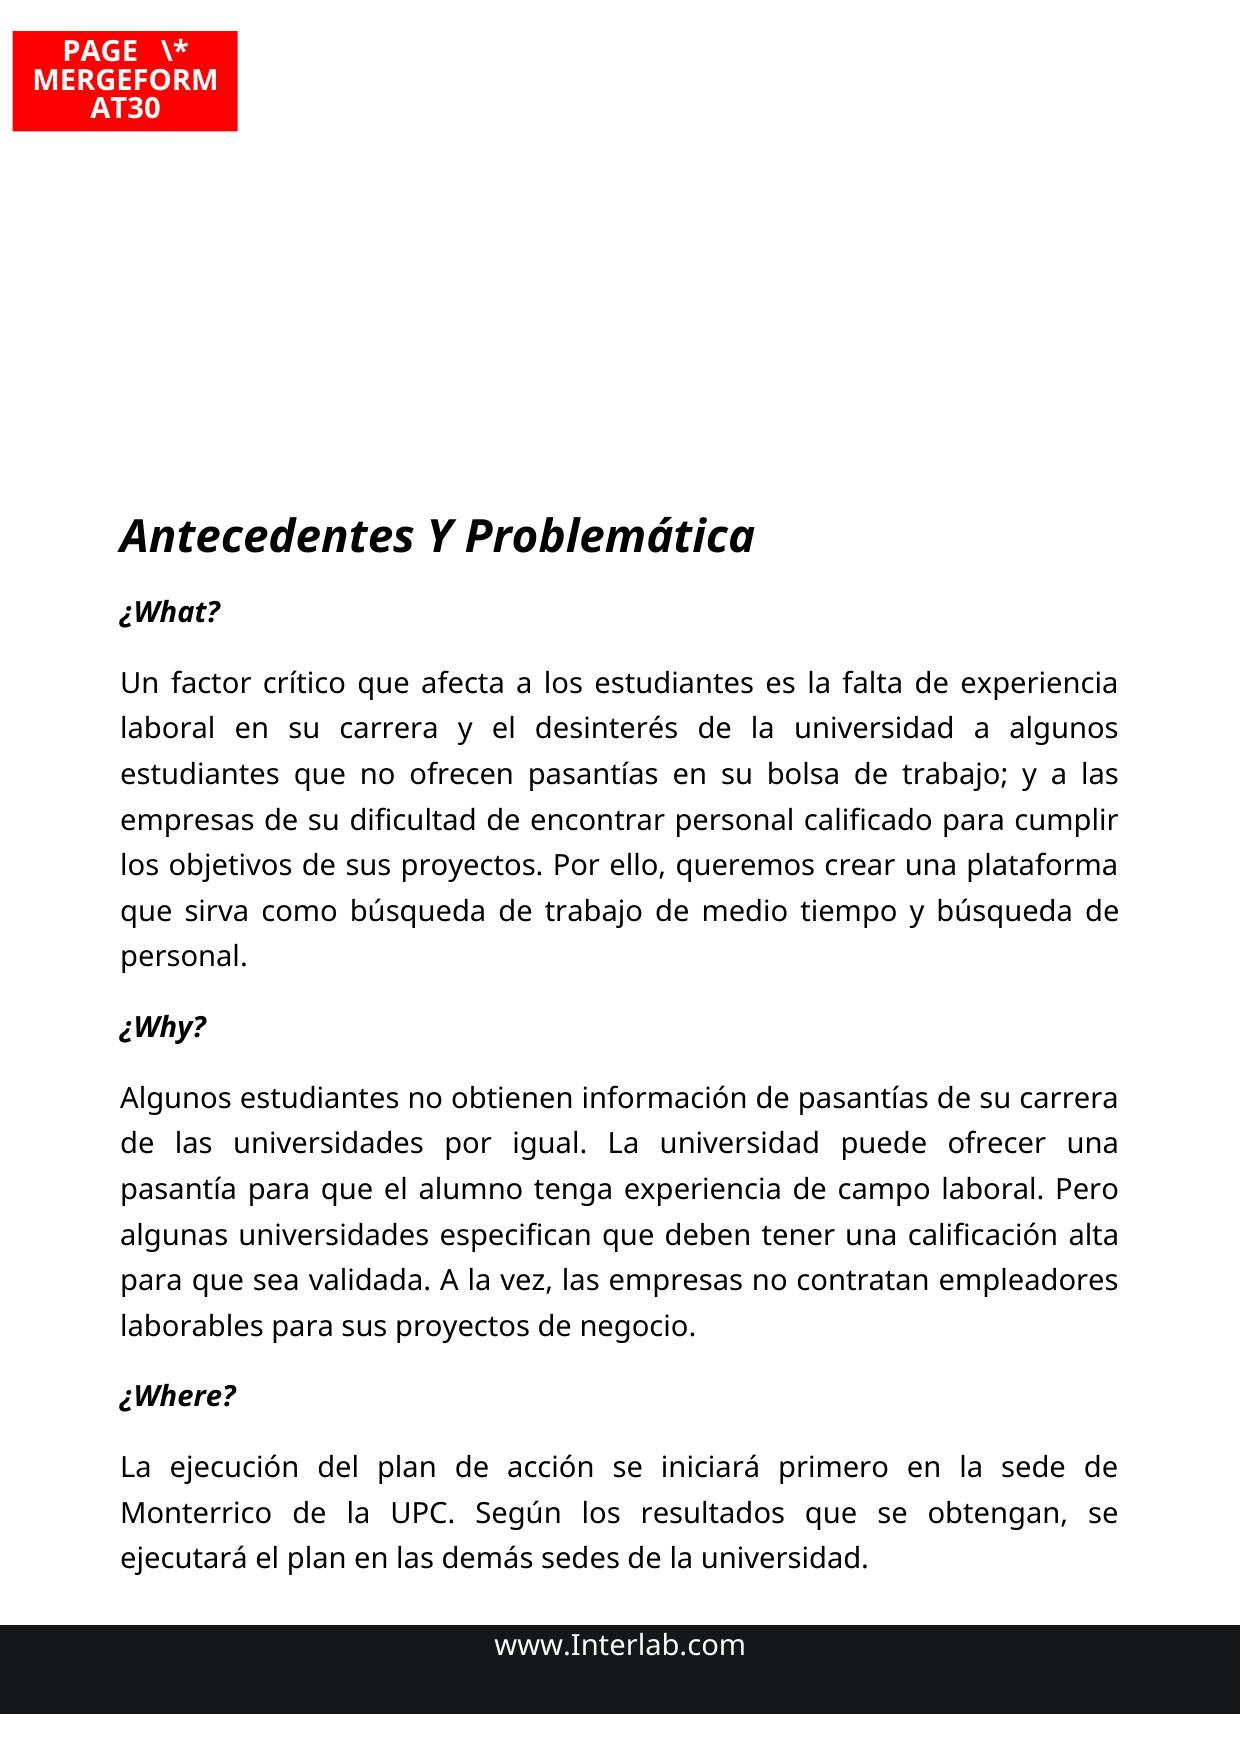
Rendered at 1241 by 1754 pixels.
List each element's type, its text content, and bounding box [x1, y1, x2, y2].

text ¿Where? [120, 1376, 1120, 1415]
text La ejecución del plan de acción se iniciará primero en la sede de Monterrico de la UPC. Según los resultados que se obtengan, se ejecutará el plan en las demás sedes de la universidad. [120, 1446, 1120, 1577]
text ¿What? [120, 591, 1120, 631]
text Un factor crítico que afecta a los estudiantes es la falta de experiencia laboral en su carrera y el desinterés de la universidad a algunos estudiantes que no ofrecen pasantías en su bolsa de trabajo; y a las empresas de su dificultad de encontrar personal calificado para cumplir los objetivos de sus proyectos. Por ello, queremos crear una plataforma que sirva como búsqueda de trabajo de medio tiempo y búsqueda de personal. [120, 662, 1120, 975]
text Algunos estudiantes no obtienen información de pasantías de su carrera de las universidades por igual. La universidad puede ofrecer una pasantía para que el alumno tenga experiencia de campo laboral. Pero algunas universidades especifican que deben tener una calificación alta para que sea validada. A la vez, las empresas no contratan empleadores laborables para sus proyectos de negocio. [120, 1077, 1120, 1345]
text ¿Why? [120, 1006, 1120, 1046]
subtitle Antecedentes Y Problemática [120, 504, 1120, 566]
